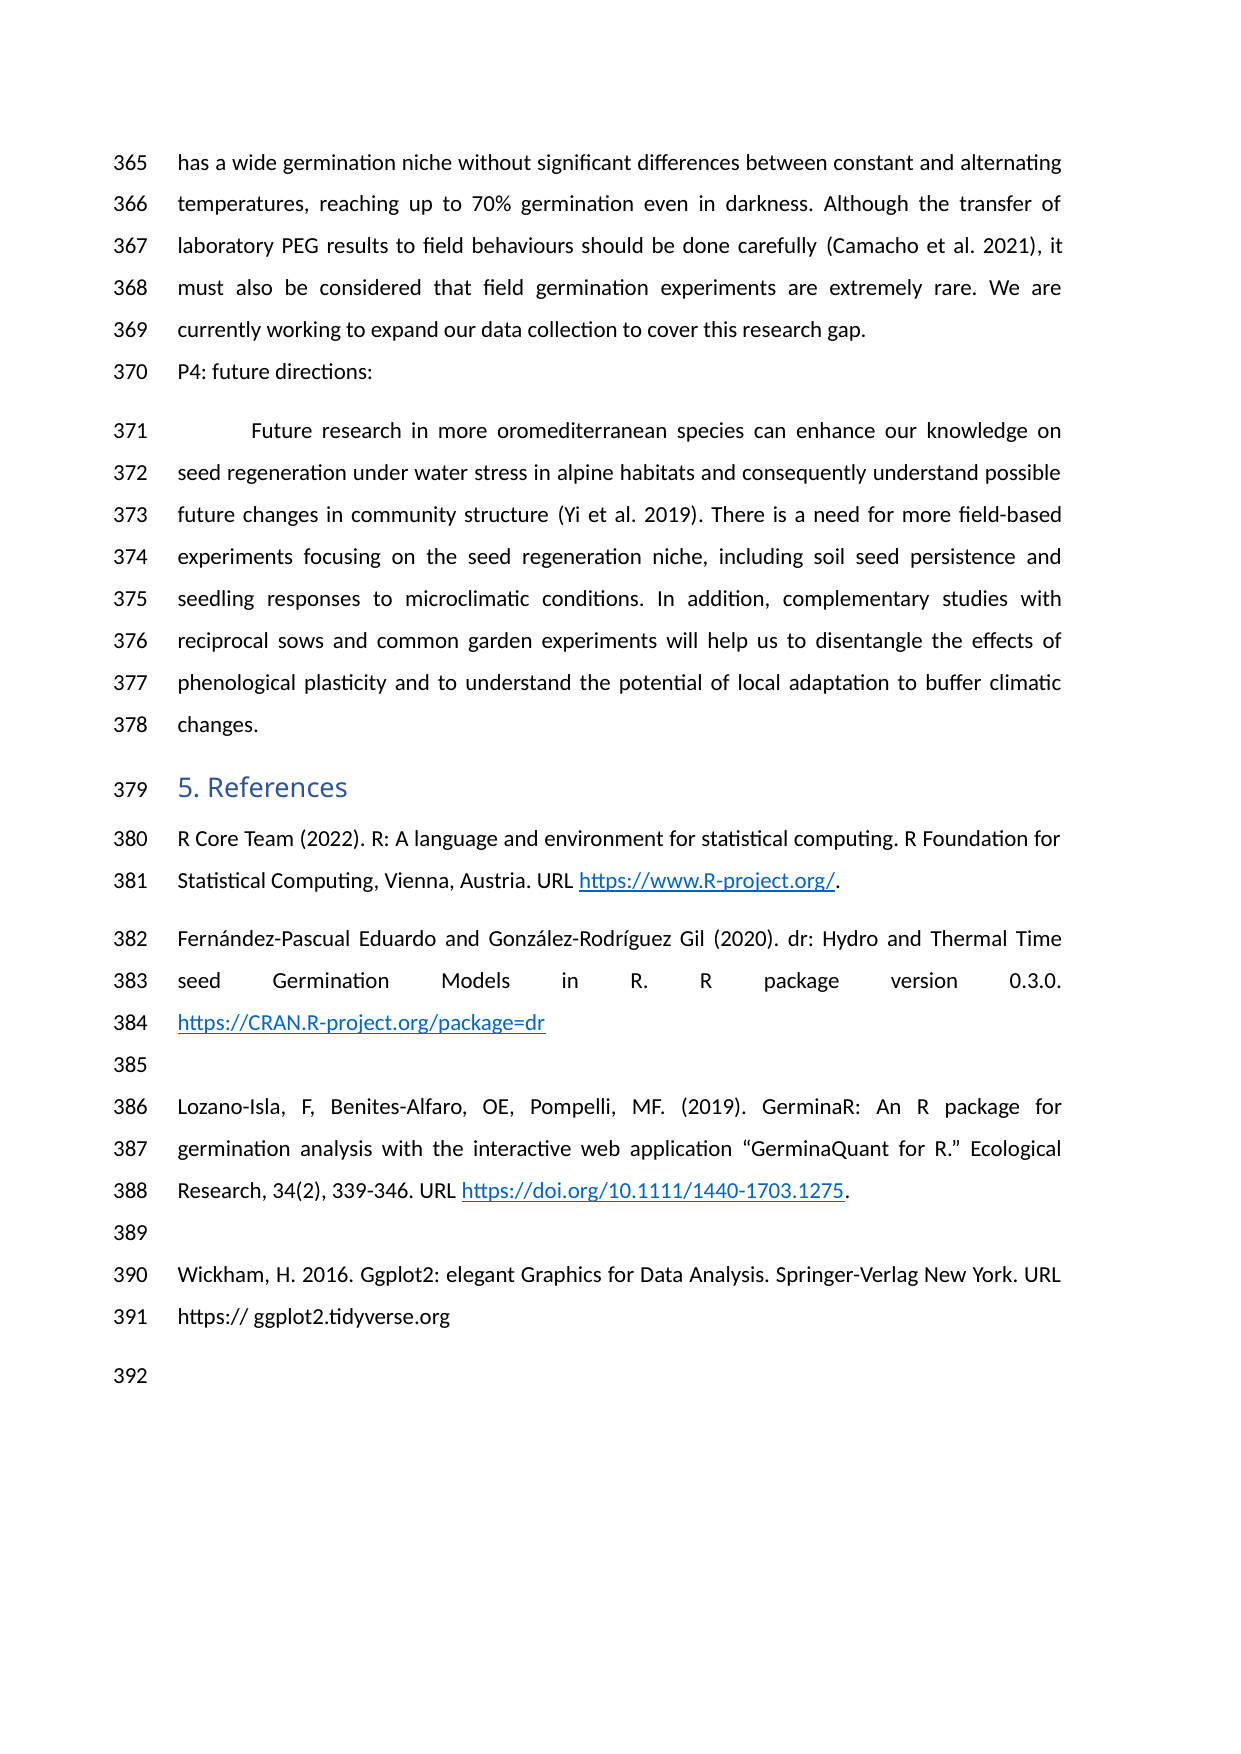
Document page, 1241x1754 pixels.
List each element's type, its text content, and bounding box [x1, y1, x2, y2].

text P4: future directions: [177, 357, 1063, 386]
text Wickham, H. 2016. Ggplot2: elegant Graphics for Data Analysis. Springer-Verlag New York. URL https:// ggplot2.tidyverse.org [177, 1260, 1063, 1330]
subtitle 5. References [177, 769, 1063, 806]
text Lozano-Isla, F, Benites-Alfaro, OE, Pompelli, MF. (2019). GerminaR: An R package for germination analysis with the interactive web application “GerminaQuant for R.” Ecological Research, 34(2), 339-346. URL https://doi.org/10.1111/1440-1703.1275. [177, 1092, 1063, 1204]
text Fernández-Pascual Eduardo and González-Rodríguez Gil (2020). dr: Hydro and Thermal Time seed Germination Models in R. R package version 0.3.0. https://CRAN.R-project.org/package=dr [177, 924, 1063, 1037]
text R Core Team (2022). R: A language and environment for statistical computing. R Foundation for Statistical Computing, Vienna, Austria. URL https://www.R-project.org/. [177, 824, 1063, 894]
text Future research in more oromediterranean species can enhance our knowledge on seed regeneration under water stress in alpine habitats and consequently understand possible future changes in community structure (Yi et al. 2019). There is a need for more field-based experiments focusing on the seed regeneration niche, including soil seed persistence and seedling responses to microclimatic conditions. In addition, complementary studies with reciprocal sows and common garden experiments will help us to disentangle the effects of phenological plasticity and to understand the potential of local adaptation to buffer climatic changes. [177, 416, 1063, 738]
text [177, 148, 1063, 343]
